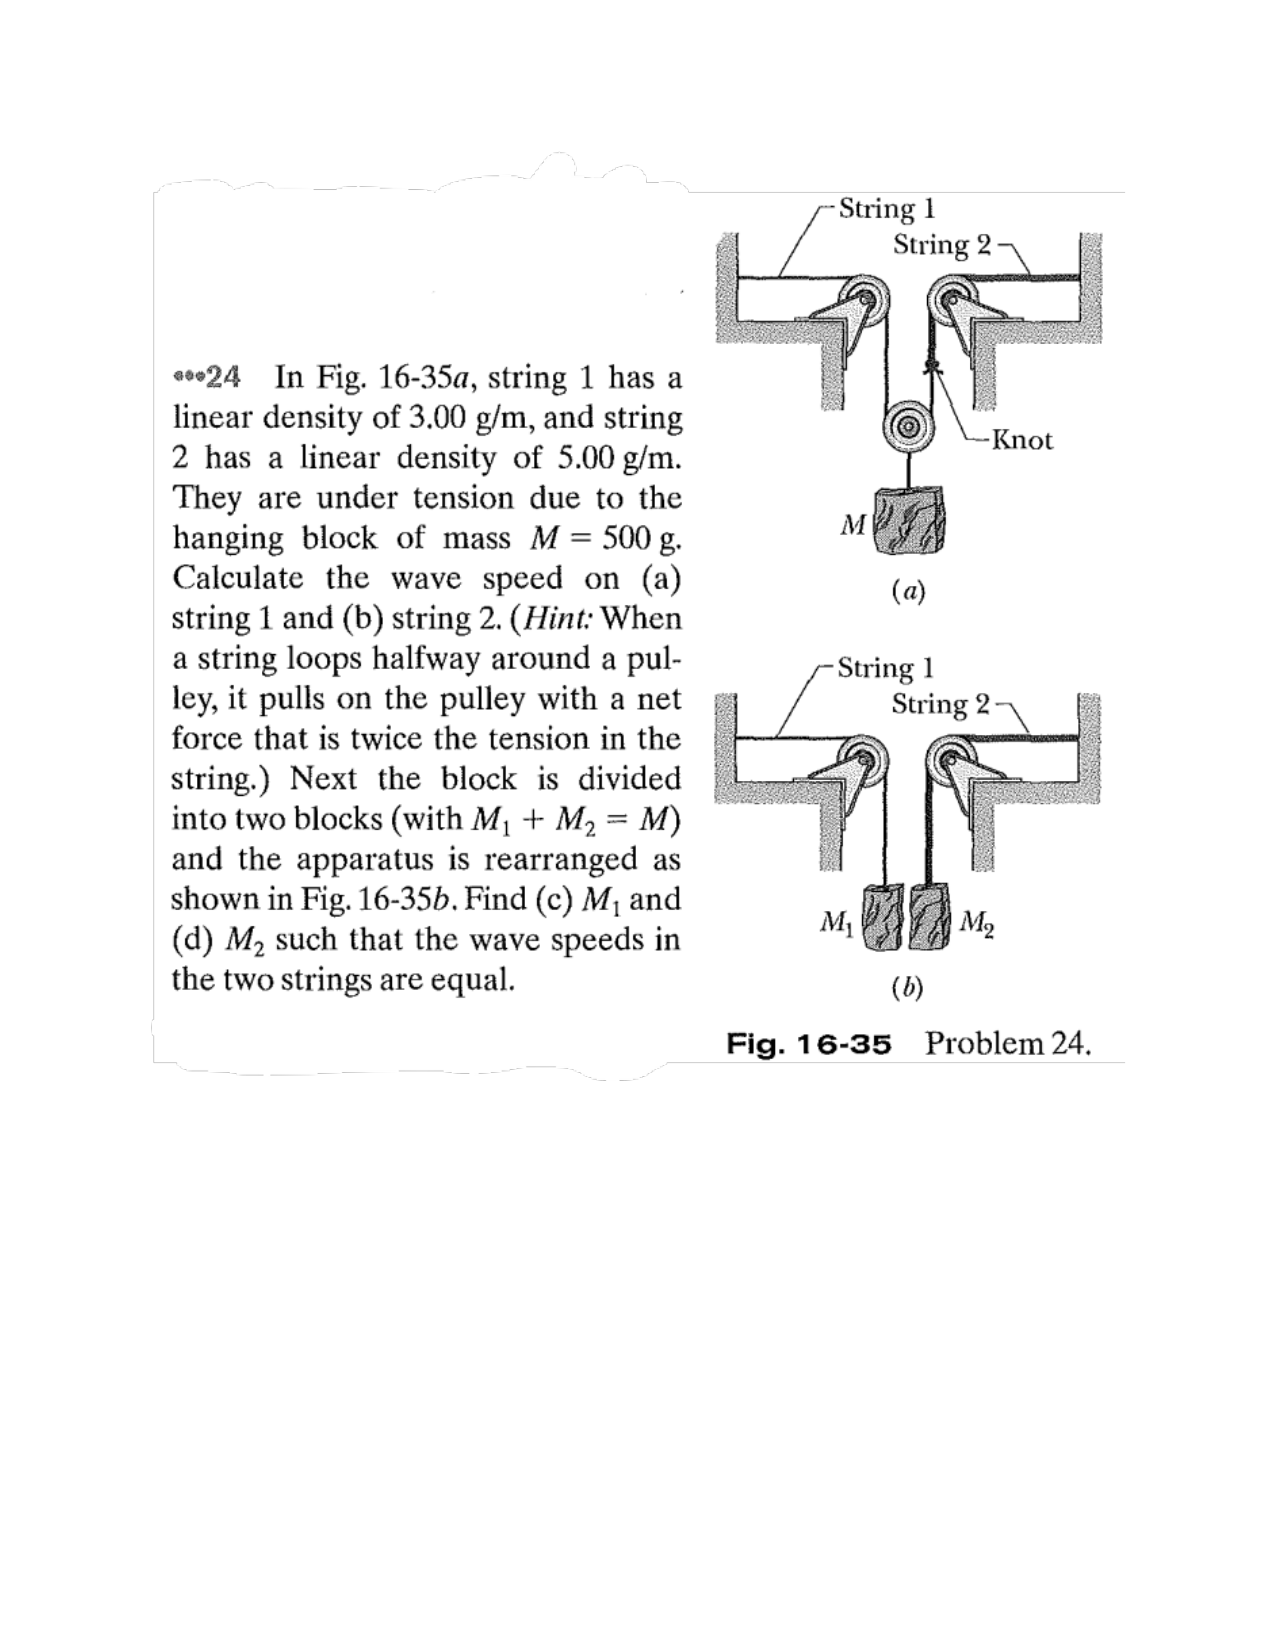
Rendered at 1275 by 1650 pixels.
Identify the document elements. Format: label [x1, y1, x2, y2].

picture [150, 150, 1125, 1082]
